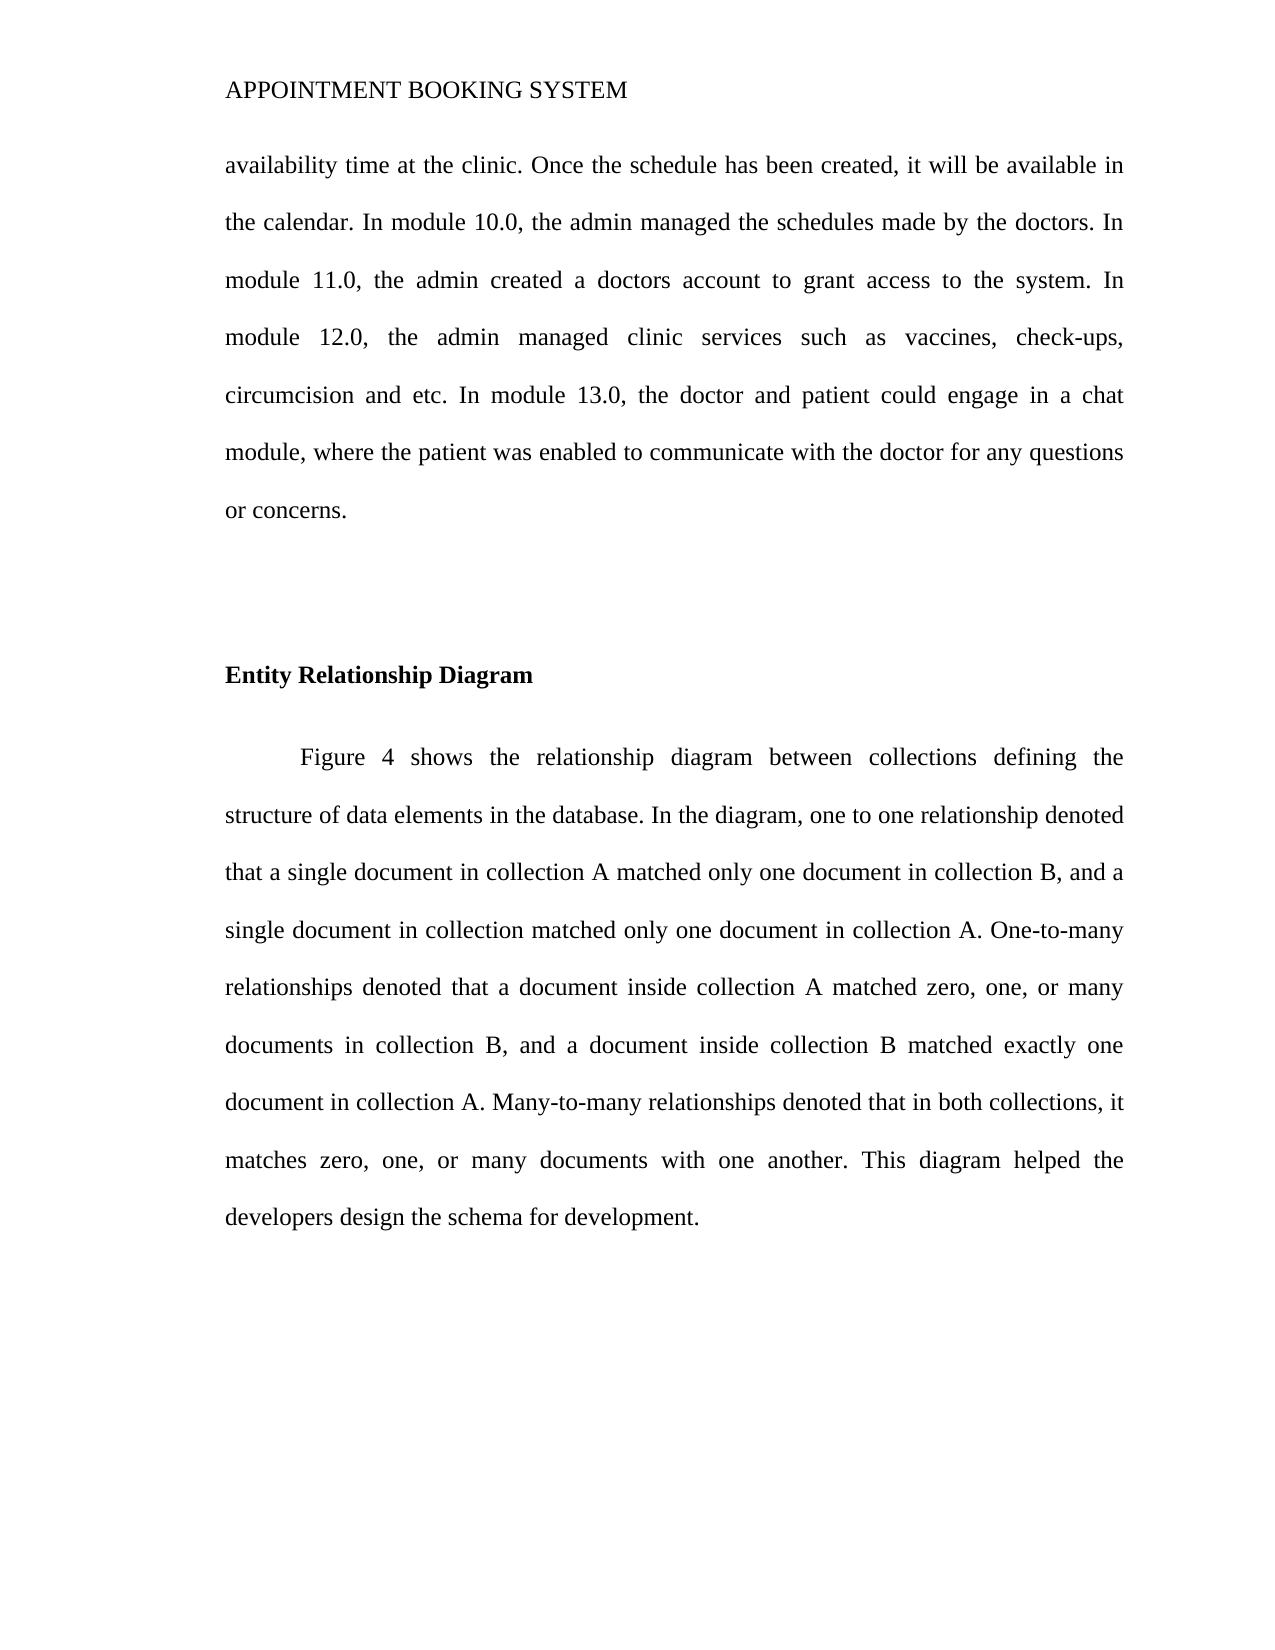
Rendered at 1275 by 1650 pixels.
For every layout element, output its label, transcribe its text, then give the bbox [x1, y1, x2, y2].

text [225, 150, 1125, 524]
text Figure 4 shows the relationship diagram between collections defining the structure of data elements in the database. In the diagram, one to one relationship denoted that a single document in collection A matched only one document in collection B, and a single document in collection matched only one document in collection A. One-to-many relationships denoted that a document inside collection A matched zero, one, or many documents in collection B, and a document inside collection B matched exactly one document in collection A. Many-to-many relationships denoted that in both collections, it matches zero, one, or many documents with one another. This diagram helped the developers design the schema for development. [225, 742, 1125, 1231]
text Entity Relationship Diagram [225, 660, 1125, 689]
